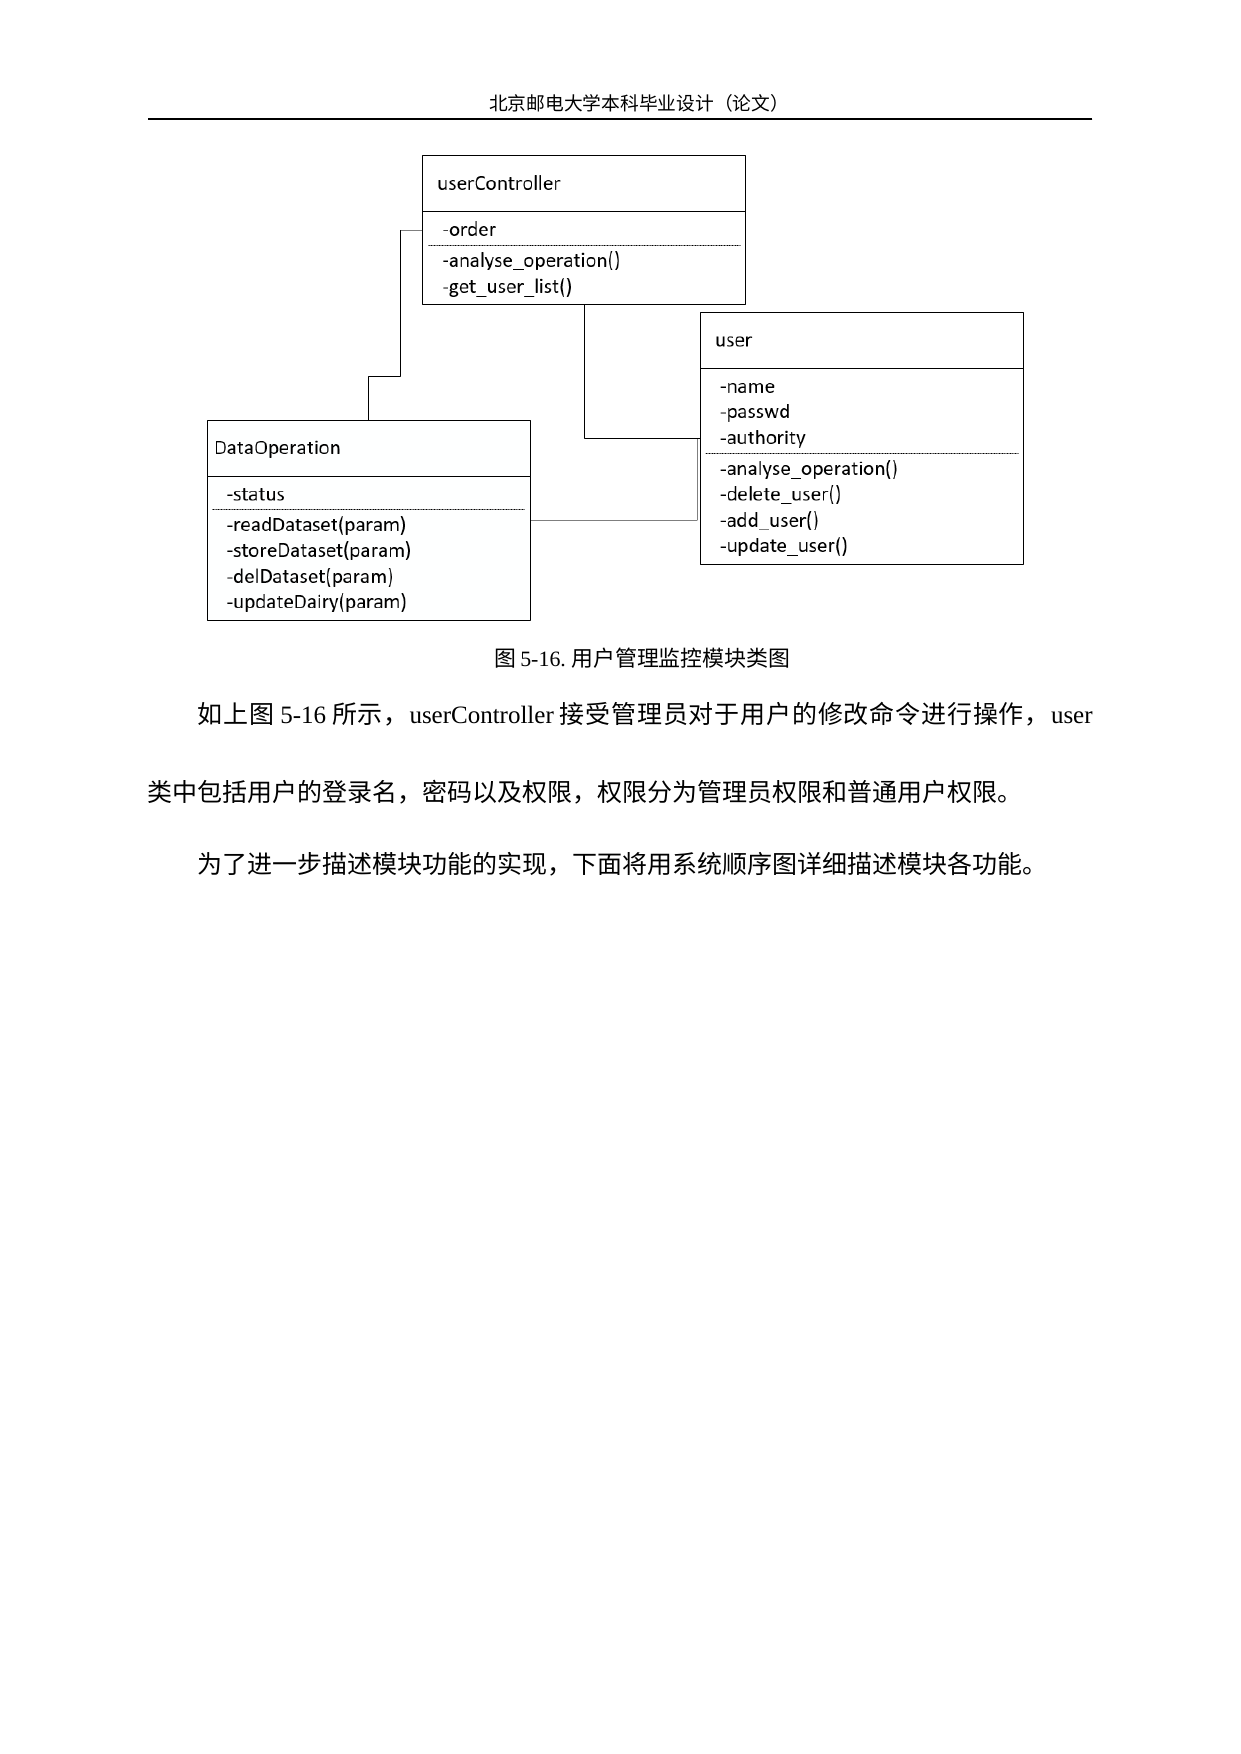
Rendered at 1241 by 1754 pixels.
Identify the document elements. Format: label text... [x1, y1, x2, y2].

text 图5-16. 用户管理监控模块类图 [148, 642, 1092, 674]
picture [198, 148, 1042, 630]
text 为了进一步描述模块功能的实现，下面将用系统顺序图详细描述模块各功能。 [148, 830, 1092, 895]
text 如上图5-16所示，userController接受管理员对于用户的修改命令进行操作，user类中包括用户的登录名，密码以及权限，权限分为管理员权限和普通用户权限。 [148, 680, 1092, 823]
